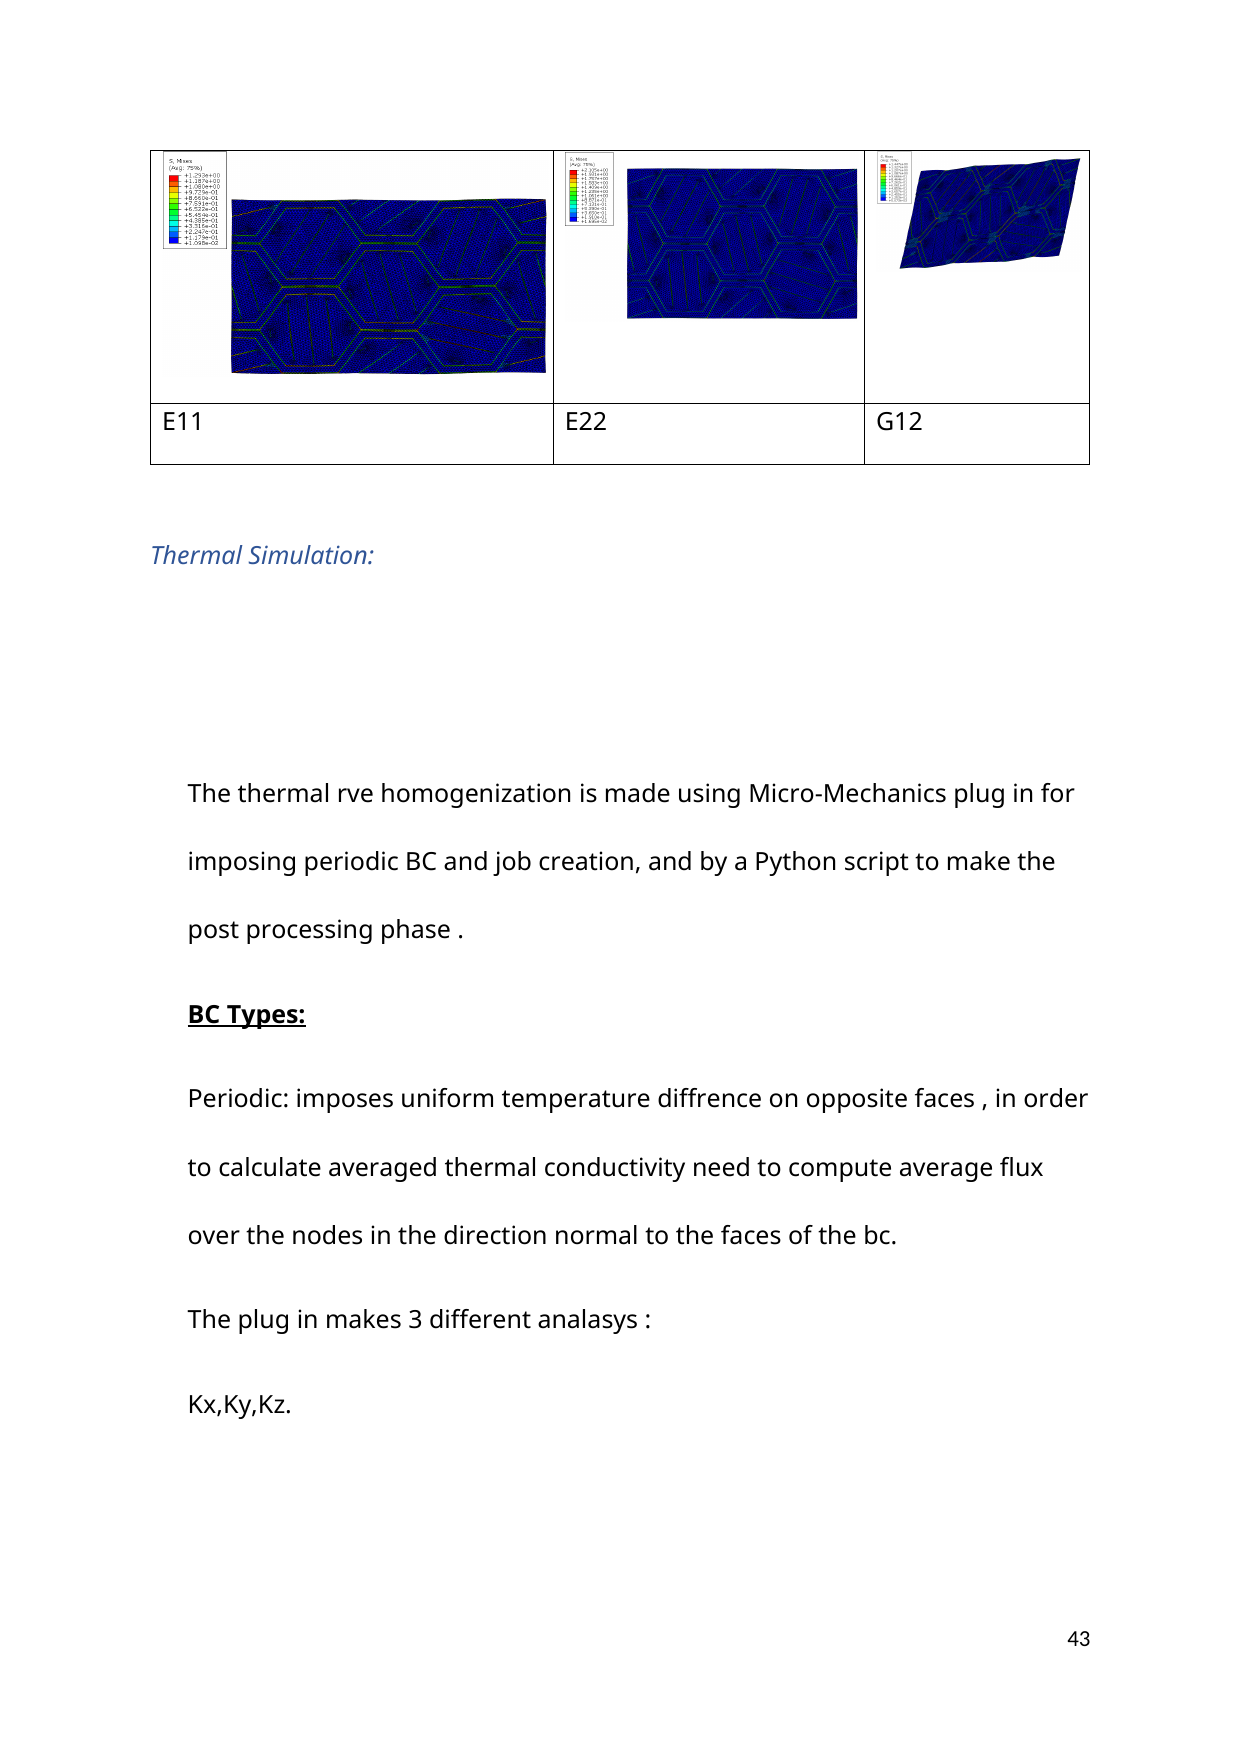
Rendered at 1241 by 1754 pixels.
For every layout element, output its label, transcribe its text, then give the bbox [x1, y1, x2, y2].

text Kx,Ky,Kz. [150, 1387, 1090, 1421]
picture [161, 151, 549, 377]
text The plug in makes 3 different analasys : [150, 1302, 1090, 1336]
table_cell E11 [151, 404, 553, 464]
text BC Types: [150, 996, 1090, 1030]
text The thermal rve homogenization is made using Micro-Mechanics plug in for imposing periodic BC and job creation, and by a Python script to make the post processing phase . [187, 775, 1090, 946]
table_cell G12 [865, 404, 1089, 464]
table_header [554, 151, 864, 403]
table_cell E22 [554, 404, 864, 464]
table_header [151, 151, 553, 403]
text Periodic: imposes uniform temperature diffrence on opposite faces , in order to calculate averaged thermal conductivity need to compute average flux over the nodes in the direction normal to the faces of the bc. [187, 1081, 1090, 1251]
subtitle Thermal Simulation: [150, 538, 1090, 572]
picture [875, 151, 1082, 272]
table_header [865, 151, 1089, 403]
picture [564, 151, 859, 322]
